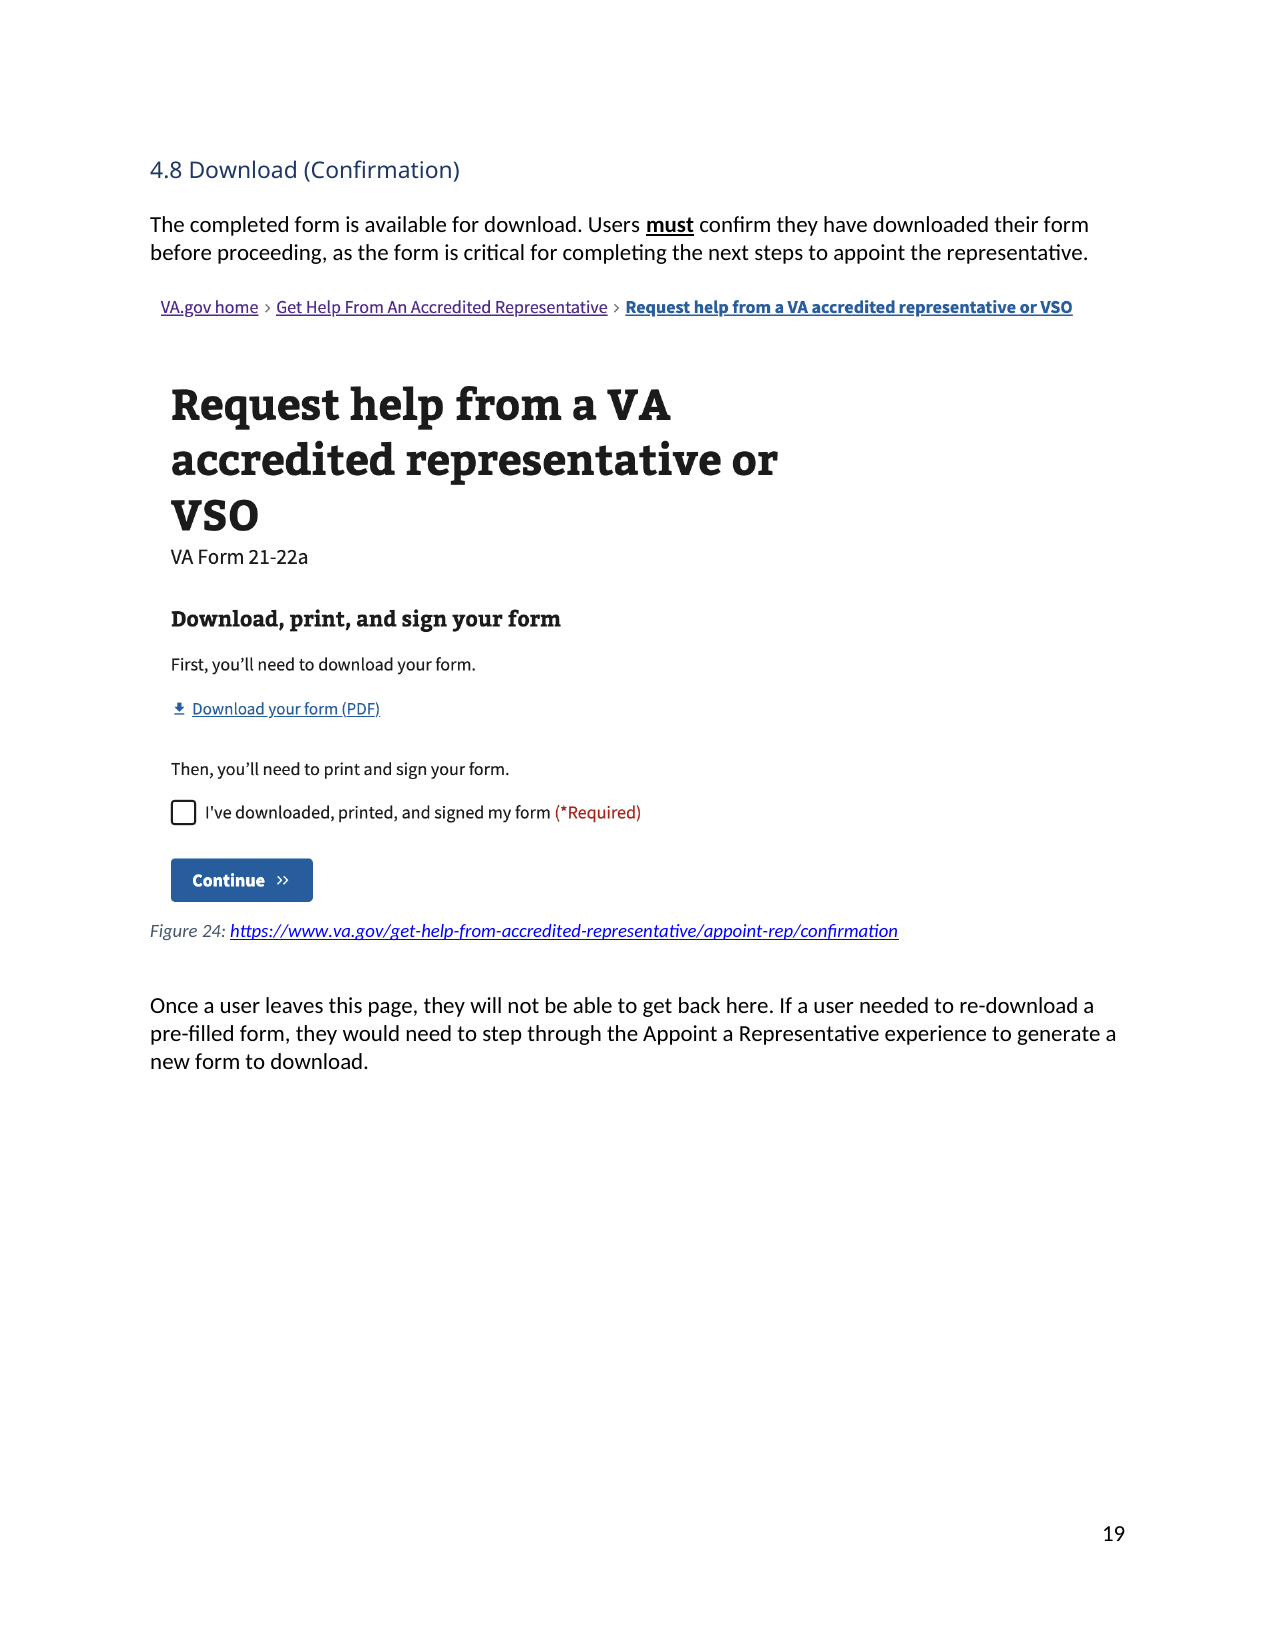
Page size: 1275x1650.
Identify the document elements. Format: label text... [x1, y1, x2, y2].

picture [150, 291, 1087, 920]
subtitle 4.8 Download (Confirmation) [150, 154, 1125, 185]
text Once a user leaves this page, they will not be able to get back here. If a user needed to re-download a pre-filled form, they would need to step through the Appoint a Representative experience to generate a new form to download. [150, 991, 1125, 1075]
text The completed form is available for download. Users must confirm they have downloaded their form before proceeding, as the form is critical for completing the next steps to appoint the representative. [150, 210, 1125, 266]
